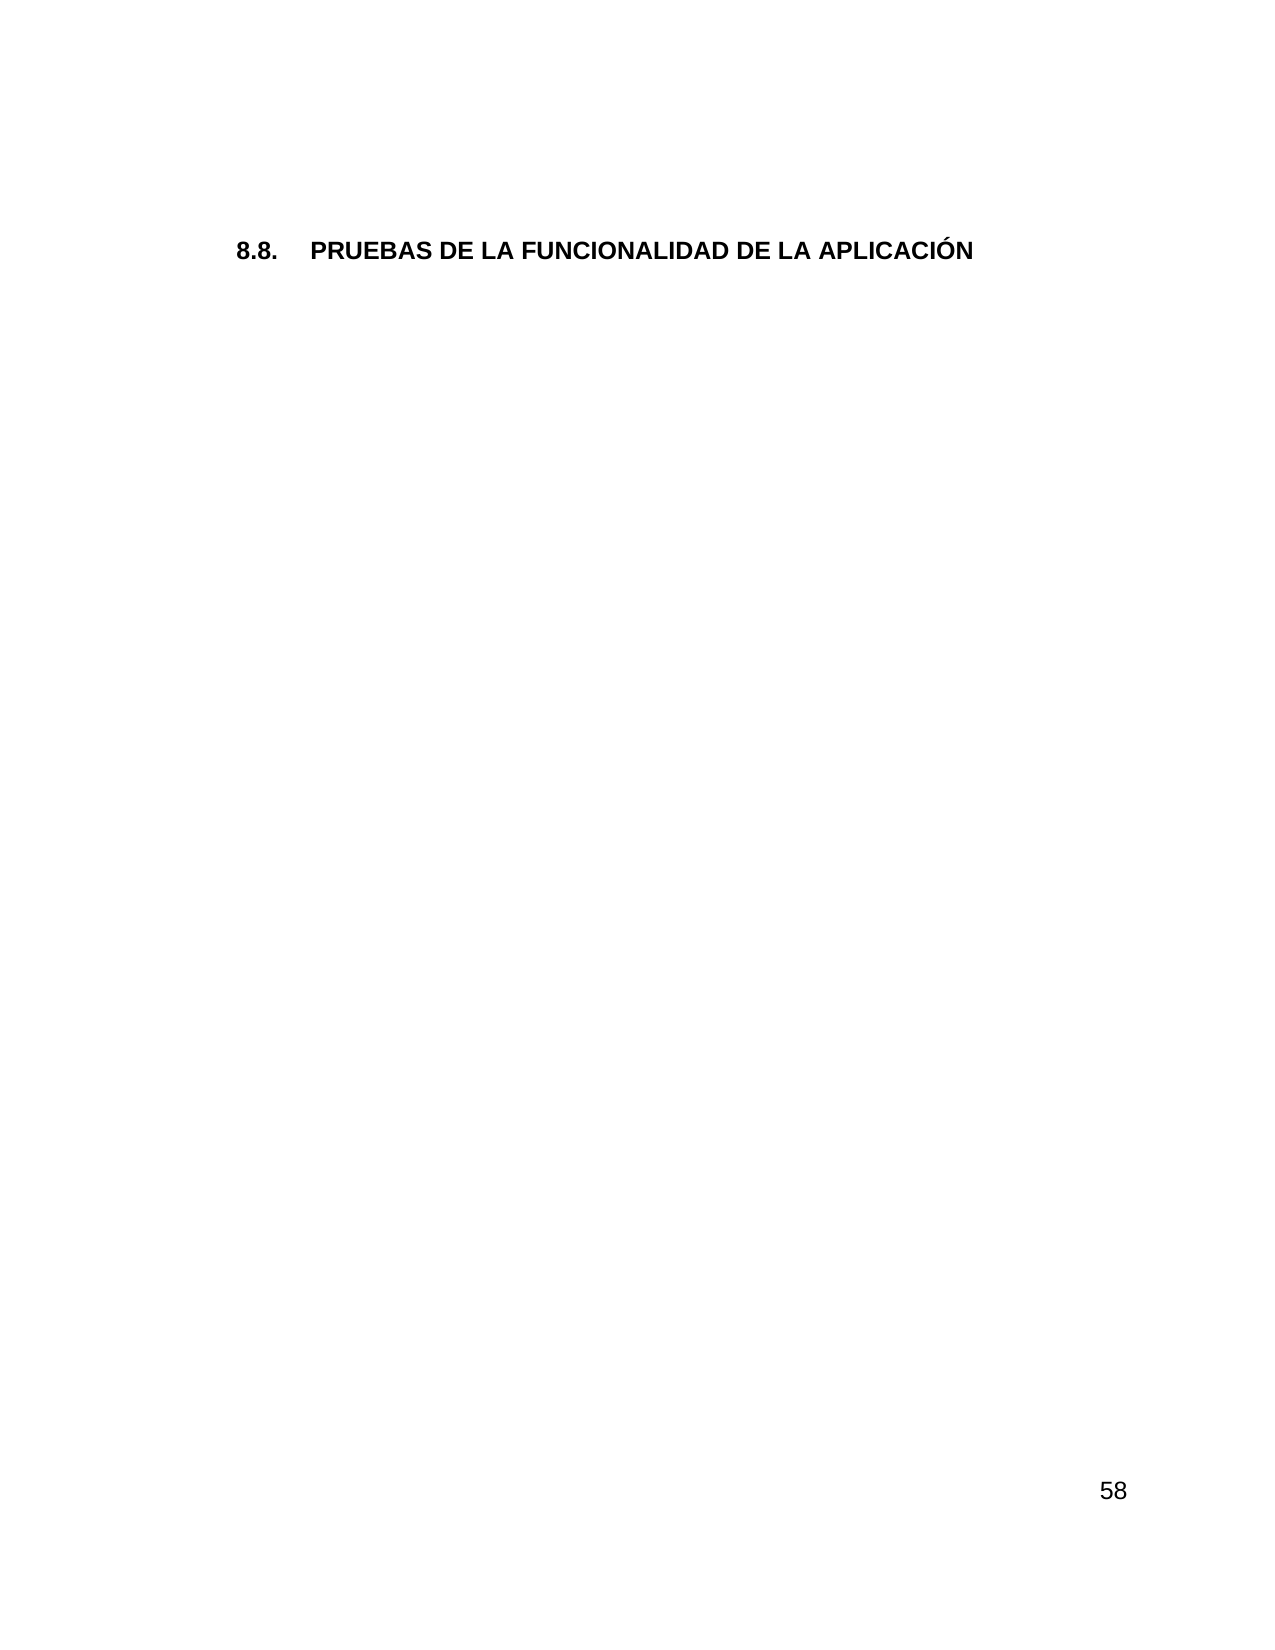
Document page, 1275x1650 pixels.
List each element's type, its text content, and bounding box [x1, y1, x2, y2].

text pruebas de la funcionalidad de la aplicación [236, 236, 1127, 265]
